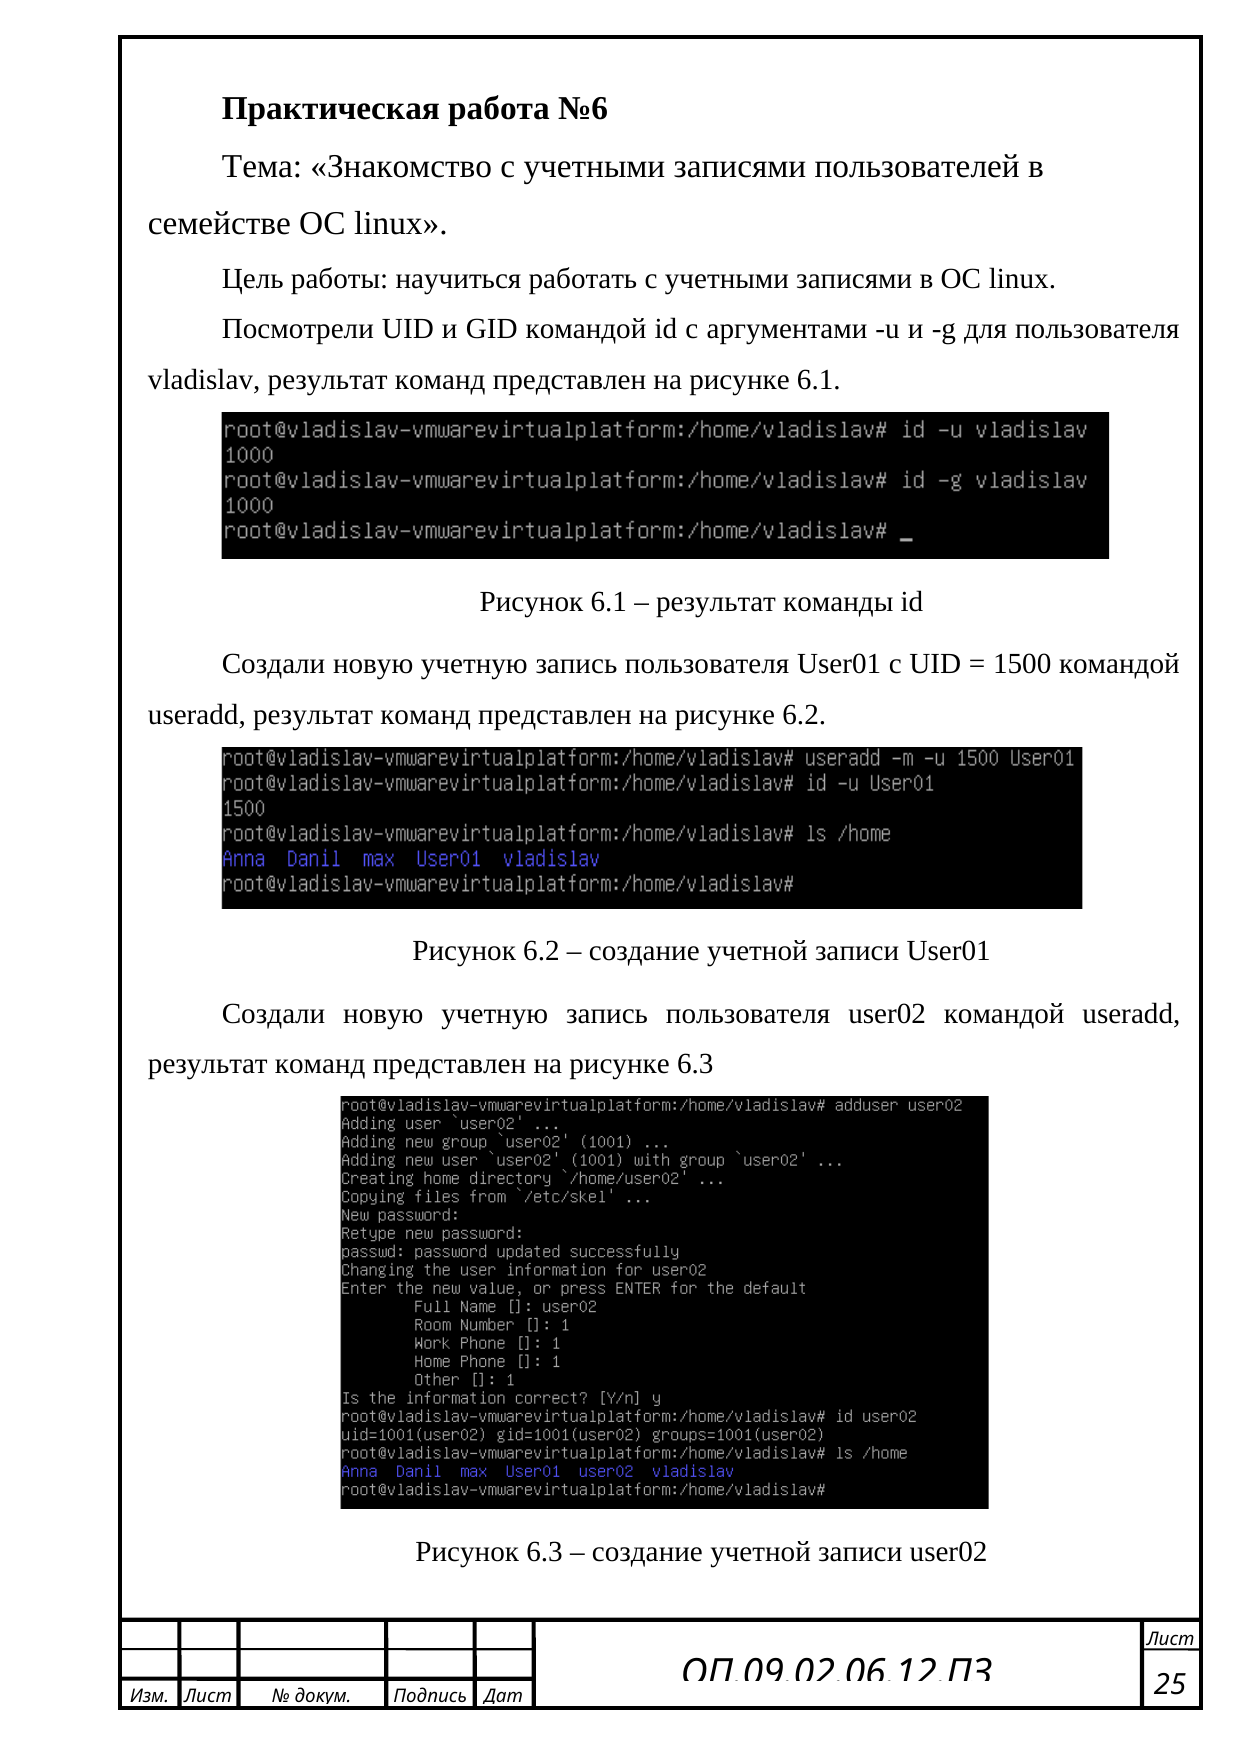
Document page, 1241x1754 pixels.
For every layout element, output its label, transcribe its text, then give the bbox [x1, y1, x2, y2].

text Создали новую учетную запись пользователя User01 с UID = 1500 командой useradd, результат команд представлен на рисунке 6.2. [148, 647, 1181, 730]
text Создали новую учетную запись пользователя user02 командой useradd, результат команд представлен на рисунке 6.3 [148, 996, 1181, 1080]
text Практическая работа №6 [148, 89, 1181, 127]
text Цель работы: научиться работать с учетными записями в ОС linux. [148, 261, 1181, 295]
text Рисунок 6.2 – создание учетной записи User01 [148, 933, 1181, 967]
picture [221, 747, 1083, 909]
picture [340, 1096, 989, 1509]
text Посмотрели UID и GID командой id с аргументами -u и -g для пользователя vladislav, результат команд представлен на рисунке 6.1. [148, 311, 1181, 395]
picture [221, 412, 1110, 559]
text Рисунок 6.1 – результат команды id [148, 584, 1181, 617]
text Рисунок 6.3 – создание учетной записи user02 [148, 1534, 1181, 1567]
text Тема: «Знакомство с учетными записями пользователей в семействе ОС linux». [148, 146, 1181, 242]
